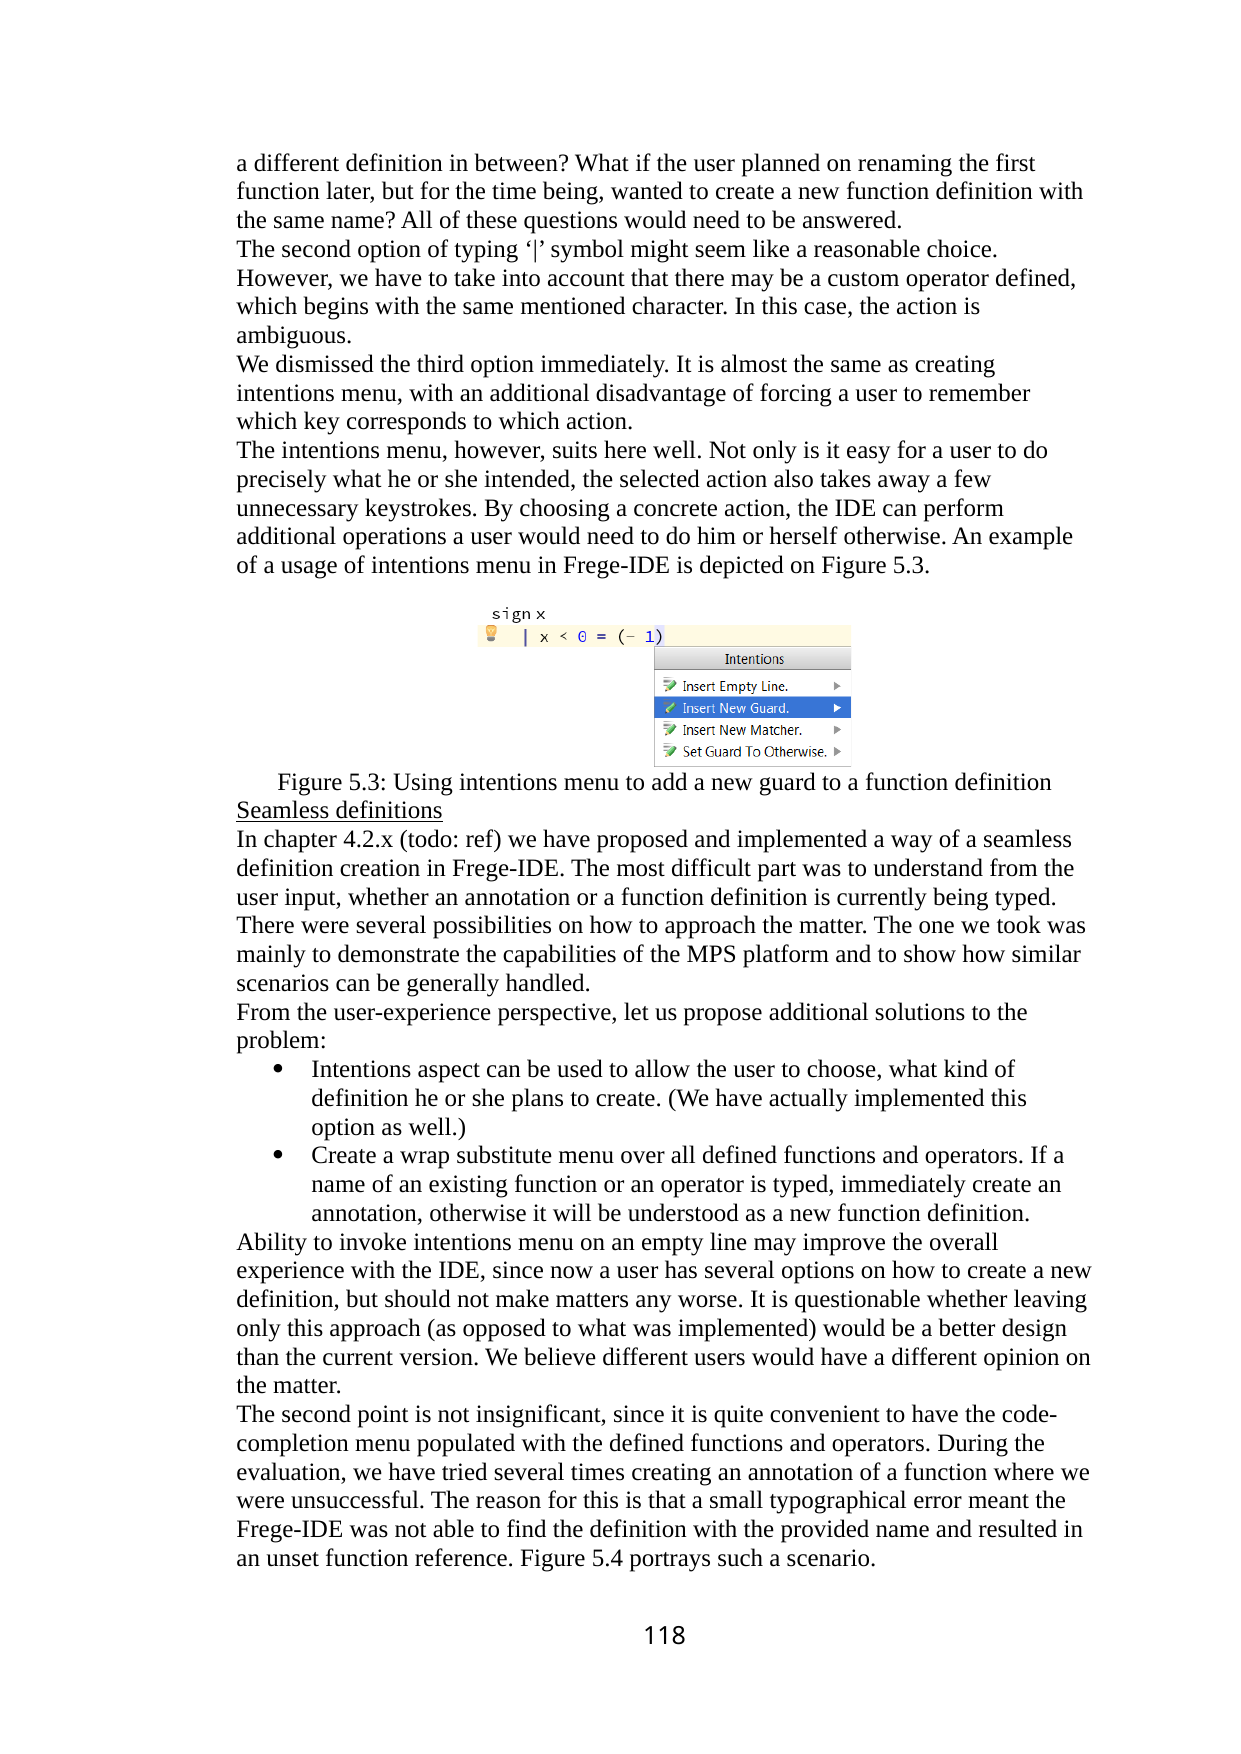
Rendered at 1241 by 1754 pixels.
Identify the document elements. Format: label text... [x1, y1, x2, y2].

text From the user-experience perspective, let us propose additional solutions to the problem: [236, 997, 1092, 1054]
text We dismissed the third option immediately. It is almost the same as creating intentions menu, with an additional disadvantage of forcing a user to remember which key corresponds to which action. [236, 349, 1092, 435]
list Create a wrap substitute menu over all defined functions and operators. If a name of an existing function or an operator is typed, immediately create an annotation, otherwise it will be understood as a new function definition. [274, 1141, 1092, 1227]
text The second option of typing ‘|’ symbol might seem like a reasonable choice. However, we have to take into account that there may be a custom operator defined, which begins with the same mentioned character. In this case, the action is ambiguous. [236, 234, 1092, 349]
text The intentions menu, however, suits here well. Not only is it easy for a user to do precisely what he or she intended, the selected action also takes away a few unnecessary keystrokes. By choosing a concrete action, the IDE can perform additional operations a user would need to do him or herself otherwise. An example of a usage of intentions menu in Frege-IDE is depicted on Figure 5.3. [236, 435, 1092, 579]
text Seamless definitions [236, 796, 1092, 824]
text The second point is not insignificant, since it is quite convenient to have the code-completion menu populated with the defined functions and operators. During the evaluation, we have tried several times creating an annotation of a function where we were unsuccessful. The reason for this is that a small typographical error meant the Frege-IDE was not able to find the definition with the provided name and resulted in an unset function reference. Figure 5.4 portrays such a scenario. [236, 1399, 1092, 1572]
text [236, 148, 1092, 234]
picture [477, 607, 852, 767]
text Figure 5.3: Using intentions menu to add a new guard to a function definition [236, 767, 1092, 796]
text In chapter 4.2.x (todo: ref) we have proposed and implemented a way of a seamless definition creation in Frege-IDE. The most difficult part was to understand from the user input, whether an annotation or a function definition is currently being typed. There were several possibilities on how to approach the matter. The one we took was mainly to demonstrate the capabilities of the MPS platform and to show how similar scenarios can be generally handled. [236, 824, 1092, 997]
list Intentions aspect can be used to allow the user to choose, what kind of definition he or she plans to create. (We have actually implemented this option as well.) [274, 1054, 1092, 1141]
text Ability to invoke intentions menu on an empty line may improve the overall experience with the IDE, since now a user has several options on how to create a new definition, but should not make matters any worse. It is questionable whether leaving only this approach (as opposed to what was implemented) would be a better design than the current version. We believe different users would have a different opinion on the matter. [236, 1227, 1092, 1399]
